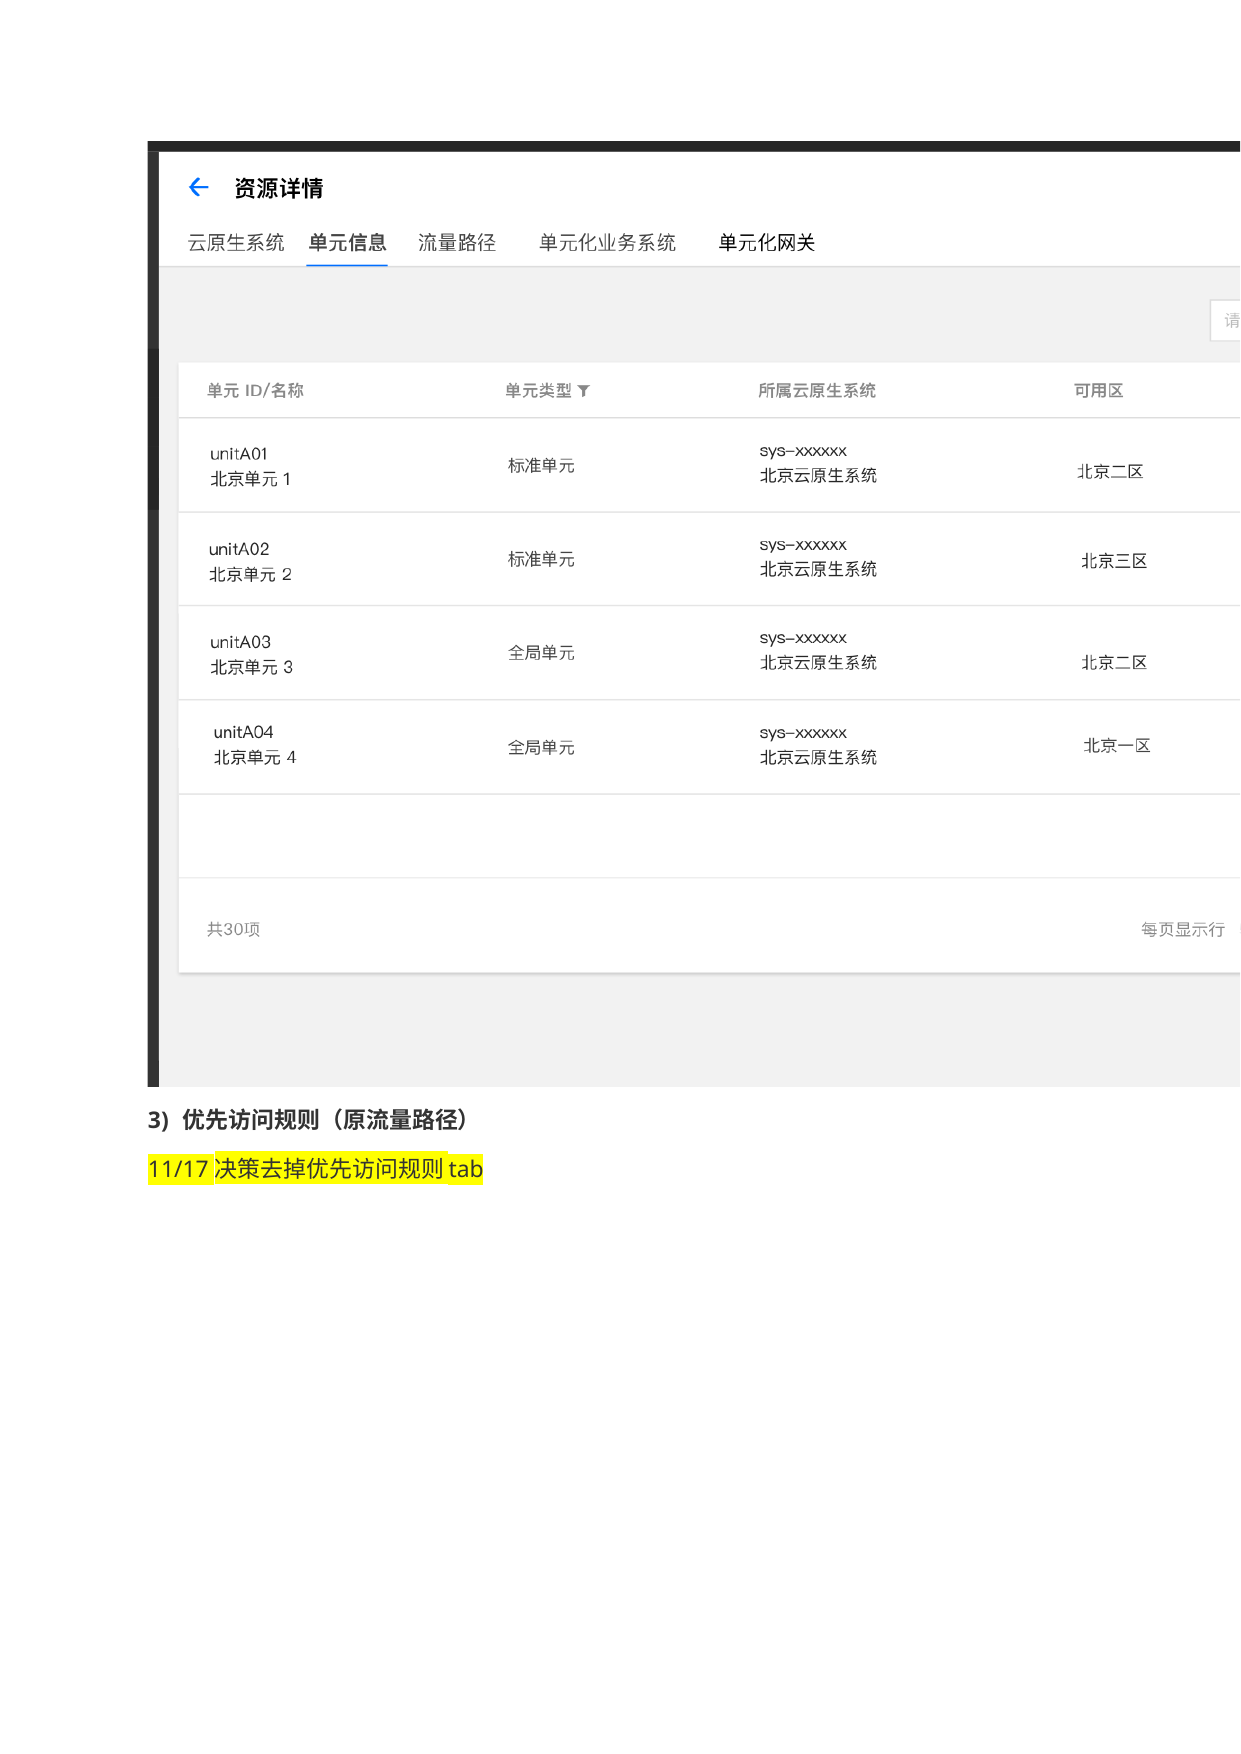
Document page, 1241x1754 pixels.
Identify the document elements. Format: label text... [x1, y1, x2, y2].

text 11/17 决策去掉优先访问规则tab [448, 1151, 1093, 1185]
picture [147, 141, 1241, 1087]
text 11/17 决策去掉优先访问规则tab [148, 1151, 448, 1185]
list 优先访问规则（原流量路径） [148, 1102, 1093, 1135]
